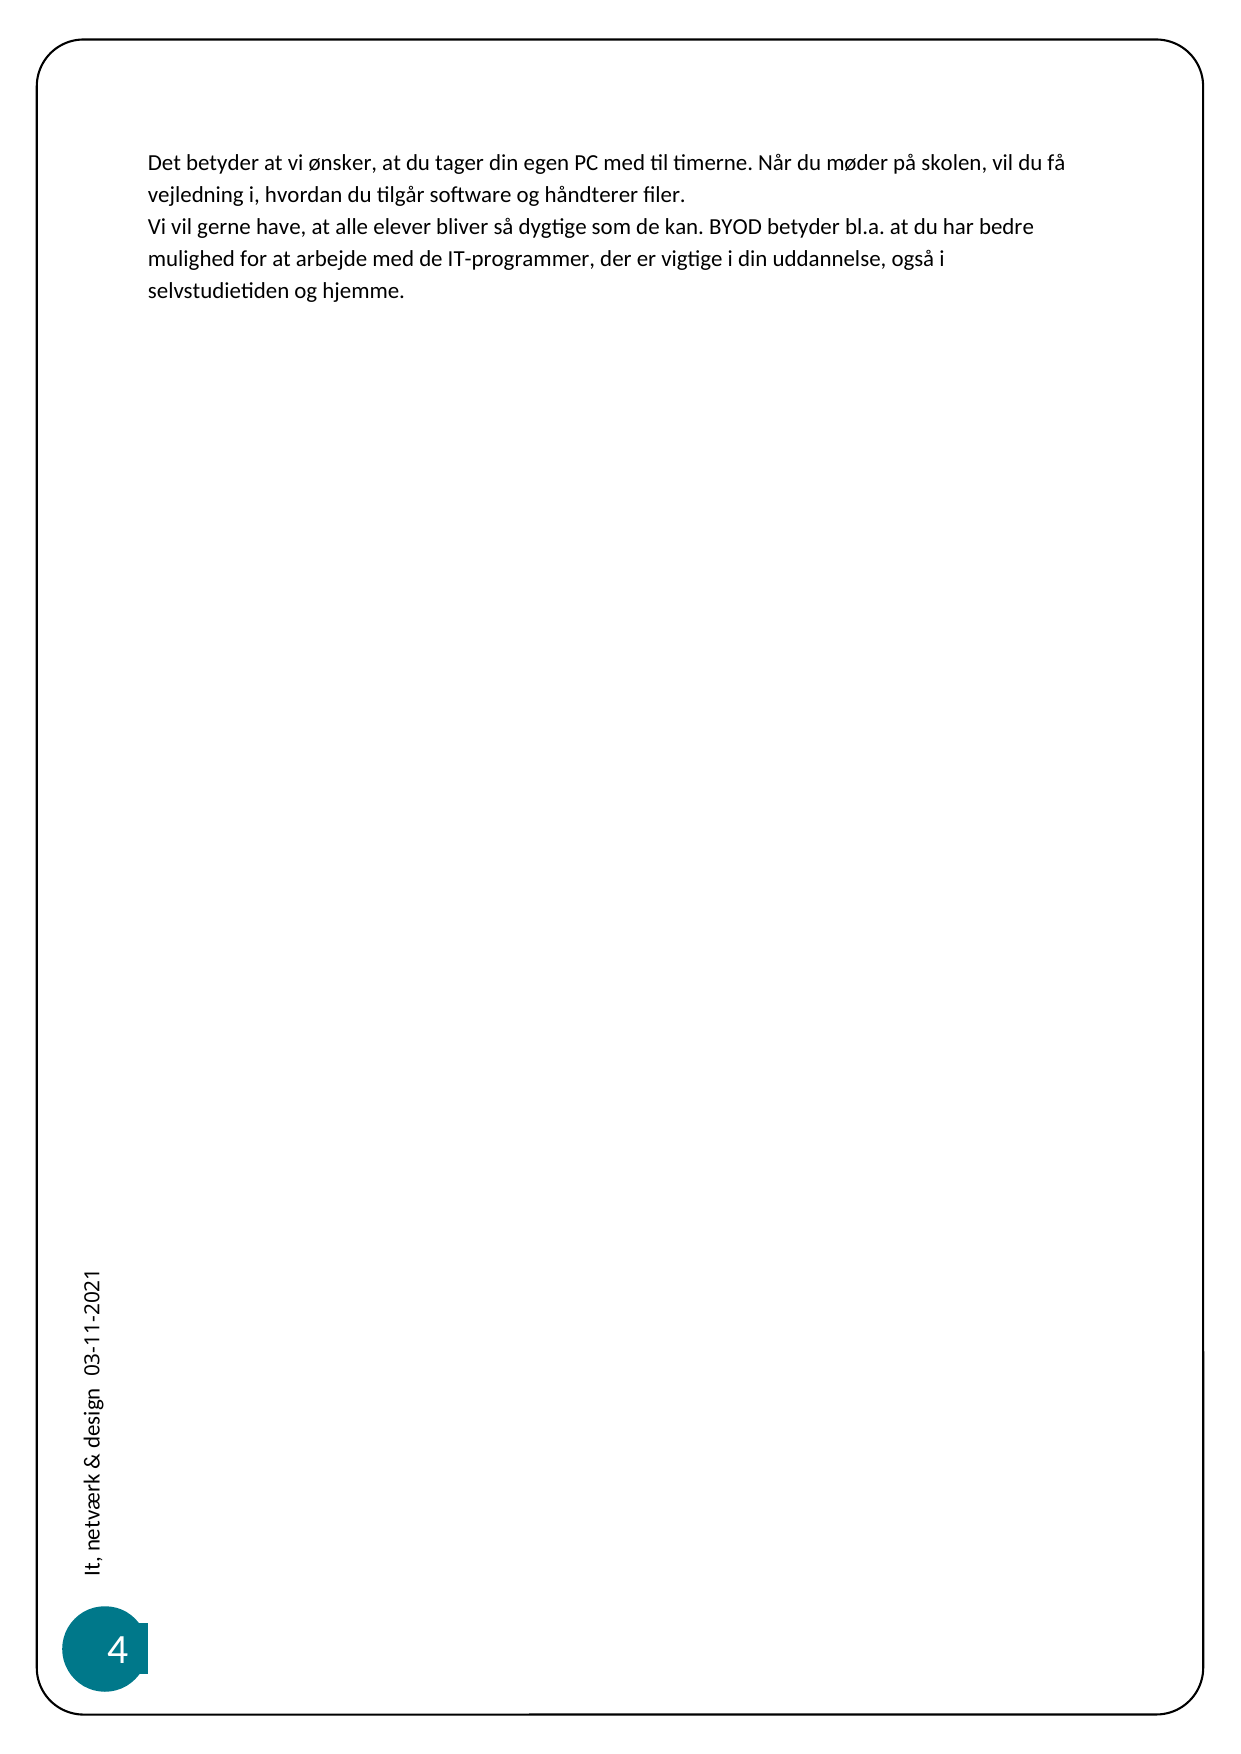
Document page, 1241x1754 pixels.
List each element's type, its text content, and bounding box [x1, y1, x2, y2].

text Vi vil gerne have, at alle elever bliver så dygtige som de kan. BYOD betyder bl.a. at du har bedre mulighed for at arbejde med de IT-programmer, der er vigtige i din uddannelse, også i selvstudietiden og hjemme. [148, 212, 1092, 304]
text Det betyder at vi ønsker, at du tager din egen PC med til timerne. Når du møder på skolen, vil du få vejledning i, hvordan du tilgår software og håndterer filer. [148, 148, 1092, 208]
